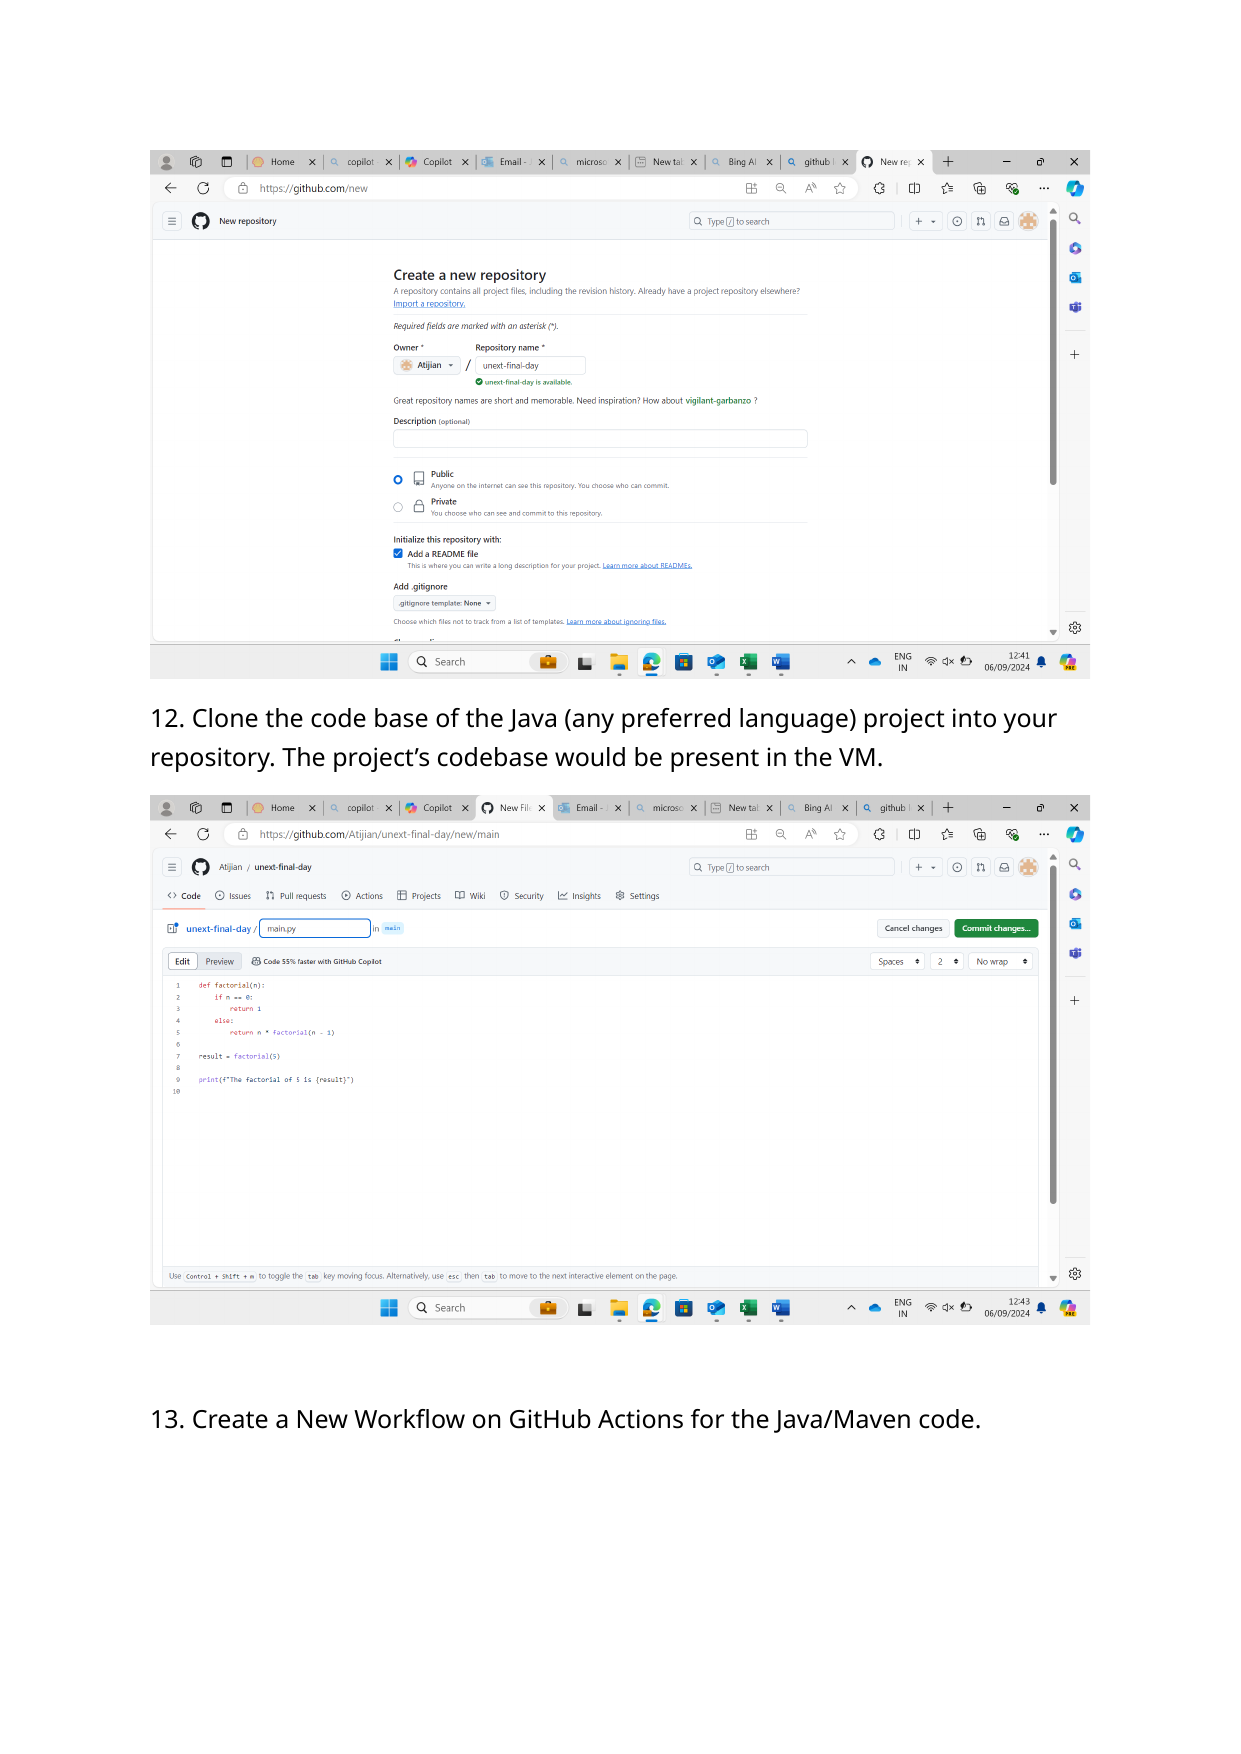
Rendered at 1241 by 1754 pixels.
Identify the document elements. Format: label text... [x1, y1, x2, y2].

text 13. Create a New Workflow on GitHub Actions for the Java/Maven code. [150, 1402, 1090, 1436]
text 12. Clone the code base of the Java (any preferred language) project into your repository. The project’s codebase would be present in the VM. [150, 701, 1090, 774]
picture [150, 150, 1091, 679]
picture [150, 795, 1091, 1325]
